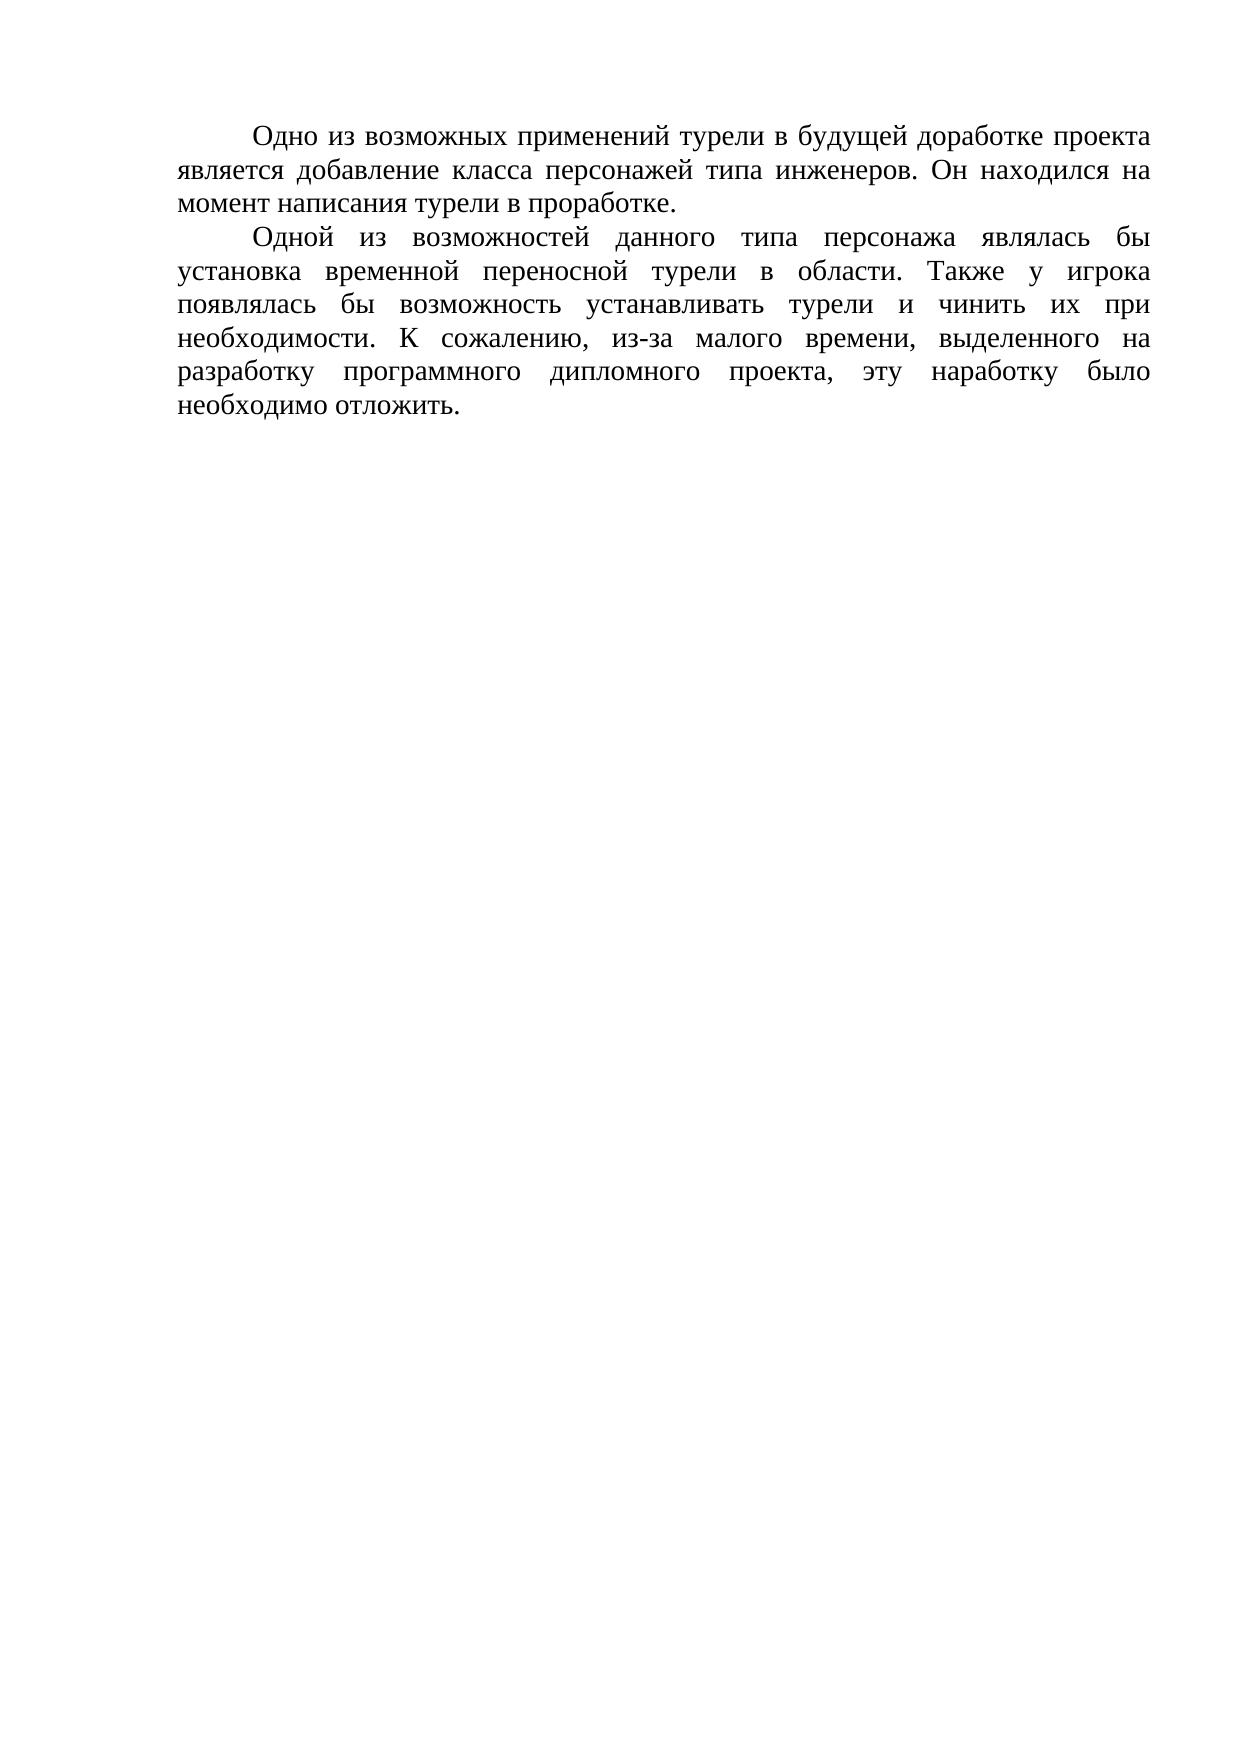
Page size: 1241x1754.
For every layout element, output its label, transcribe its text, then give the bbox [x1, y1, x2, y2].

text Одной из возможностей данного типа персонажа являлась бы установка временной переносной турели в области. Также у игрока появлялась бы возможность устанавливать турели и чинить их при необходимости. К сожалению, из-за малого времени, выделенного на разработку программного дипломного проекта, эту наработку было необходимо отложить. [177, 219, 1152, 420]
text Одно из возможных применений турели в будущей доработке проекта является добавление класса персонажей типа инженеров. Он находился на момент написания турели в проработке. [177, 118, 1152, 219]
